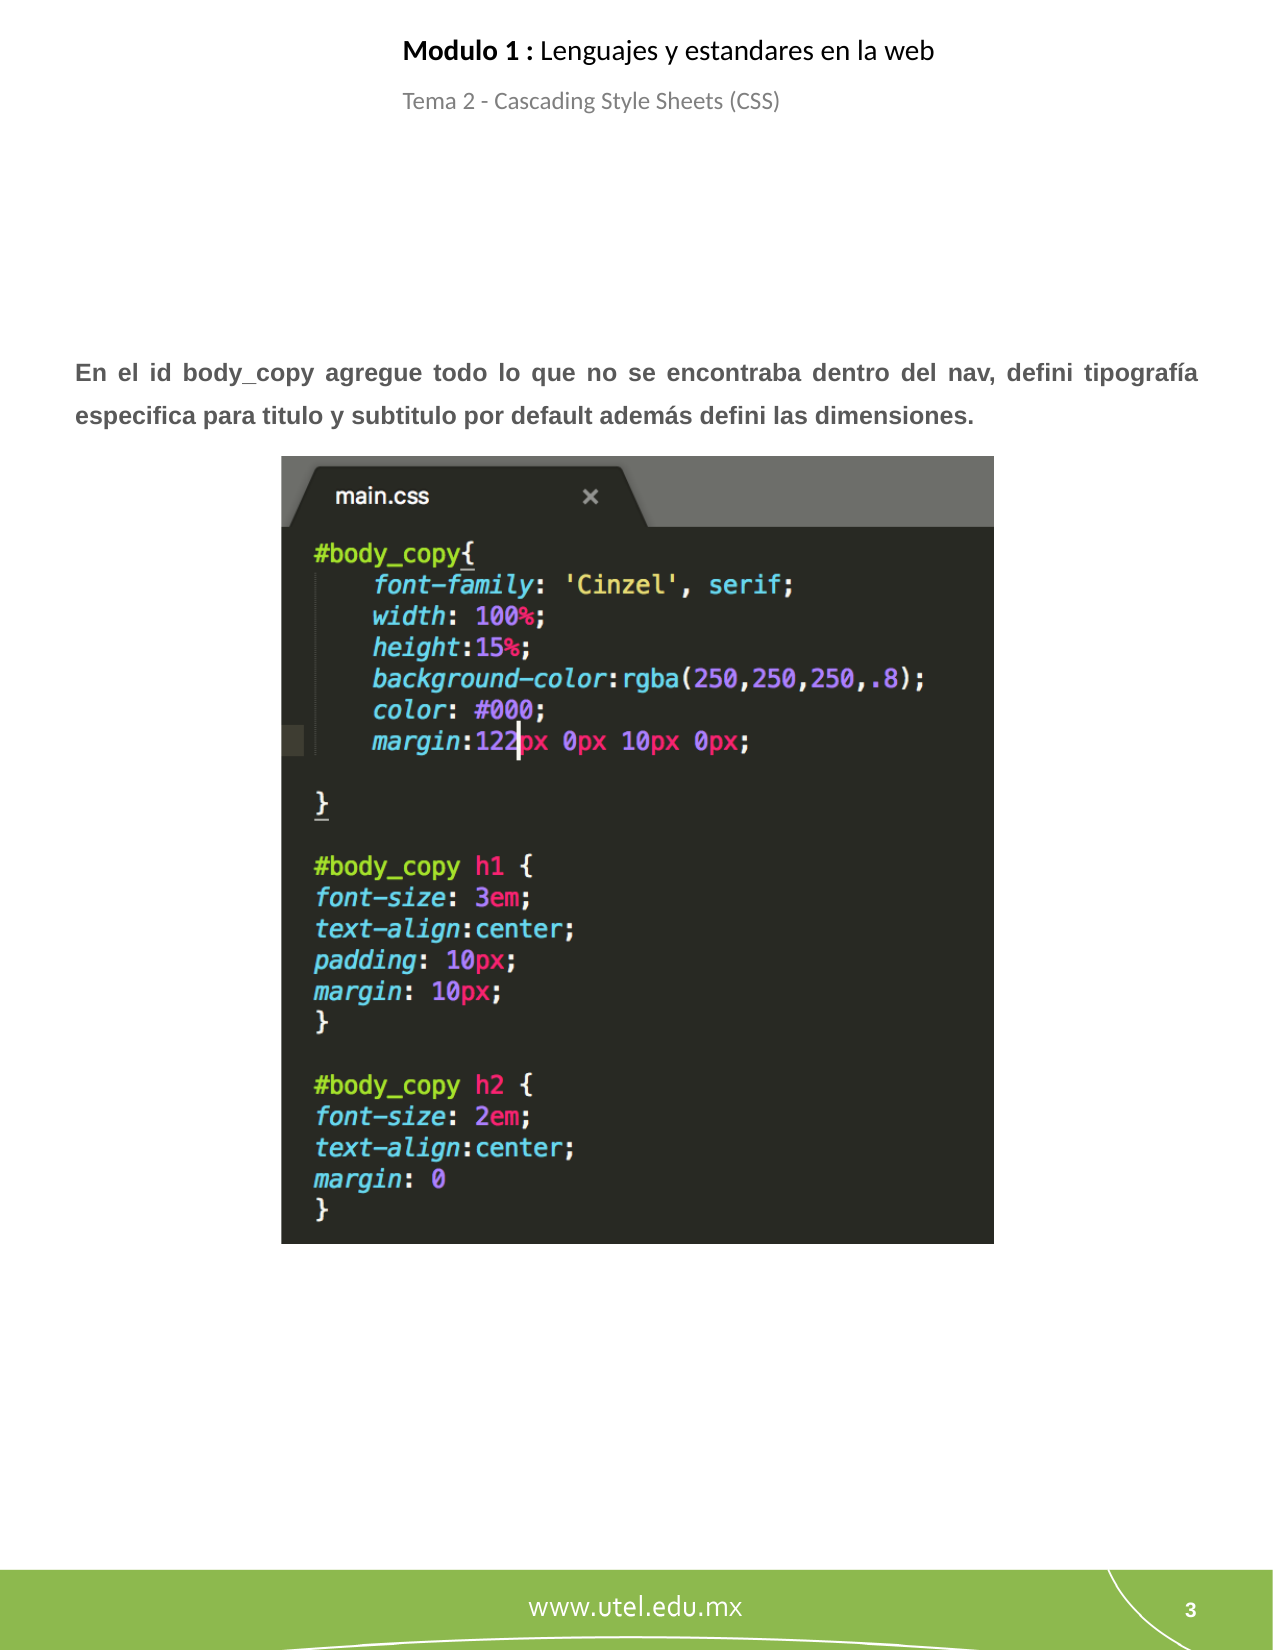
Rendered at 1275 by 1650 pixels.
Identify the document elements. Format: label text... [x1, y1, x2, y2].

picture [0, 1556, 1273, 1650]
picture [281, 456, 994, 1244]
text En el id body_copy agregue todo lo que no se encontraba dentro del nav, defini tipografía especifica para titulo y subtitulo por default además defini las dimensiones. [75, 358, 1200, 429]
